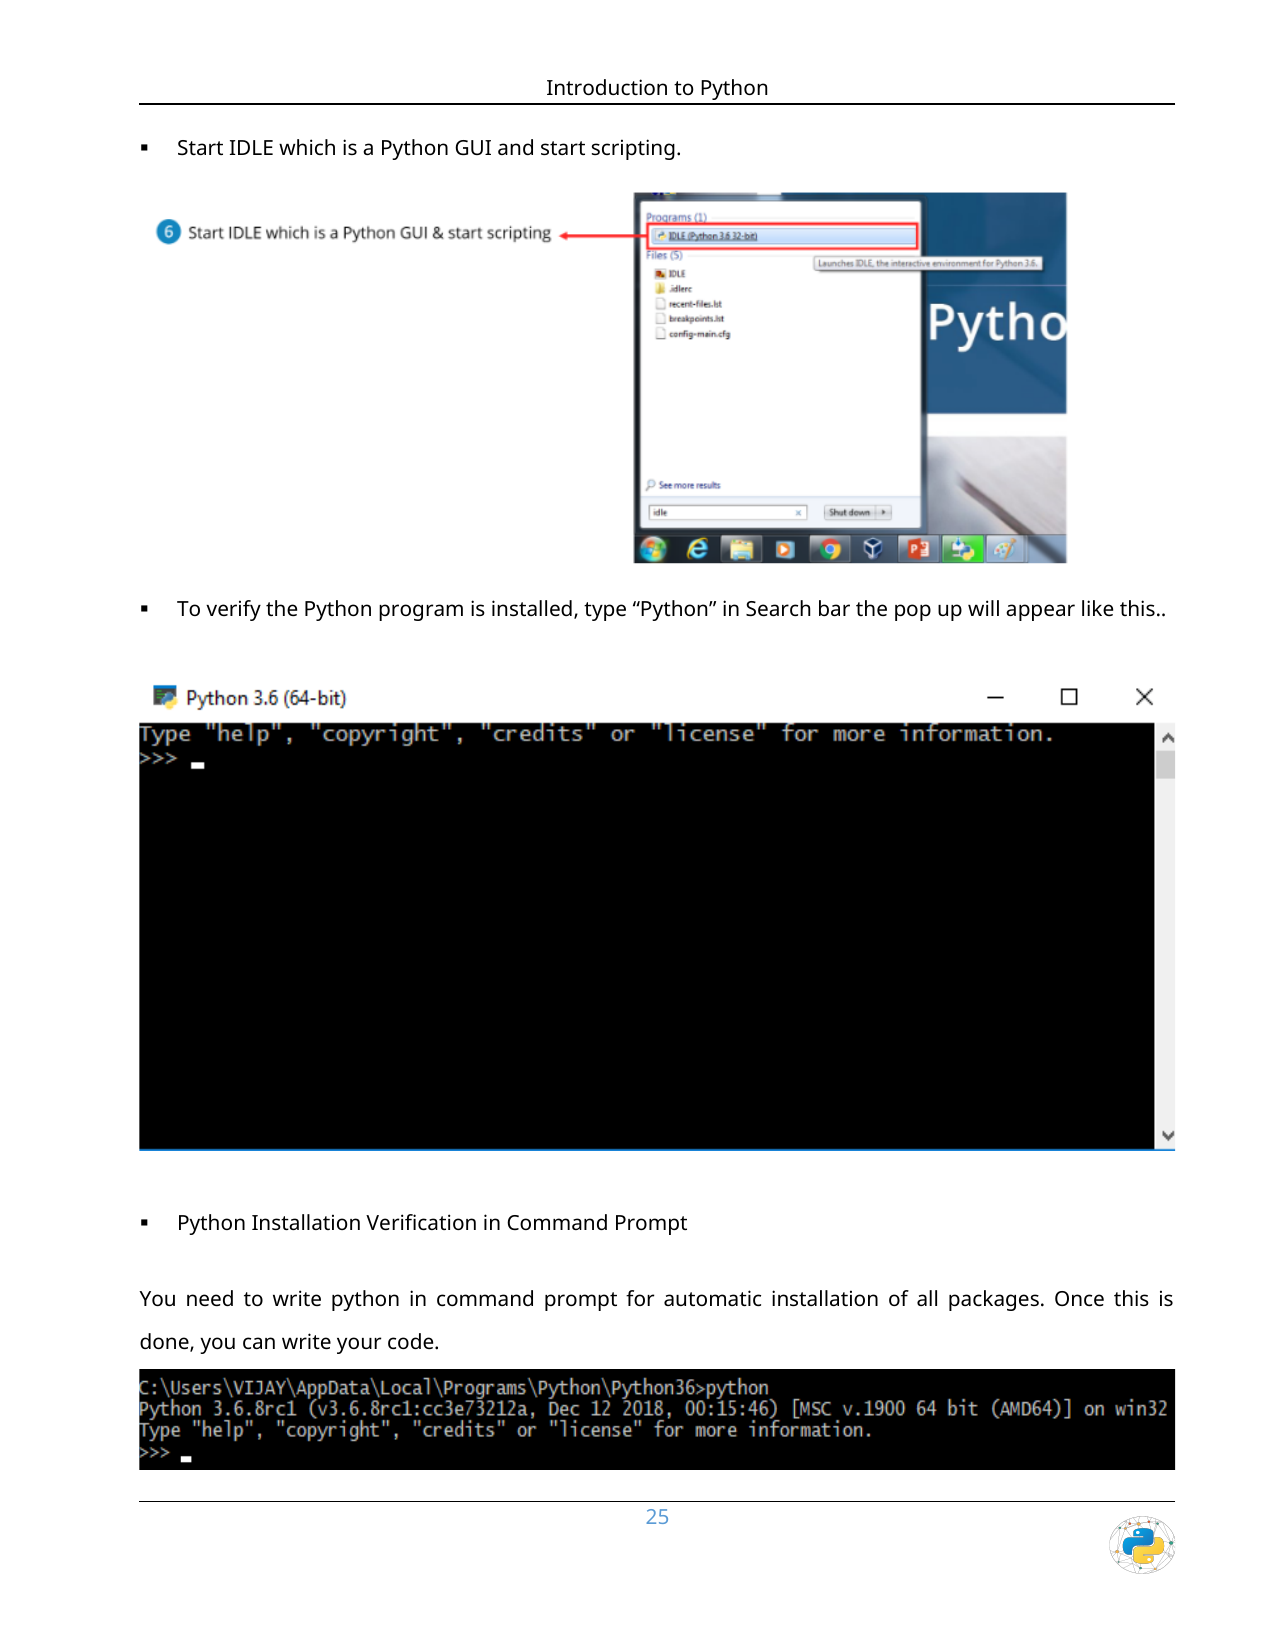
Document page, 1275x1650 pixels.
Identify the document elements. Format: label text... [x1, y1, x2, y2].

list Start IDLE which is a Python GUI and start scripting. [139, 133, 1175, 162]
text You need to write python in command prompt for automatic installation of all packages. Once this is done, you can write your code. [139, 1284, 1175, 1355]
picture [139, 679, 1176, 1151]
picture [139, 1369, 1176, 1470]
list Python Installation Verification in Command Prompt [139, 1208, 1175, 1236]
picture [139, 175, 1176, 581]
list To verify the Python program is installed, type “Python” in Search bar the pop up will appear like this.. [139, 594, 1175, 623]
picture [1109, 1516, 1176, 1574]
